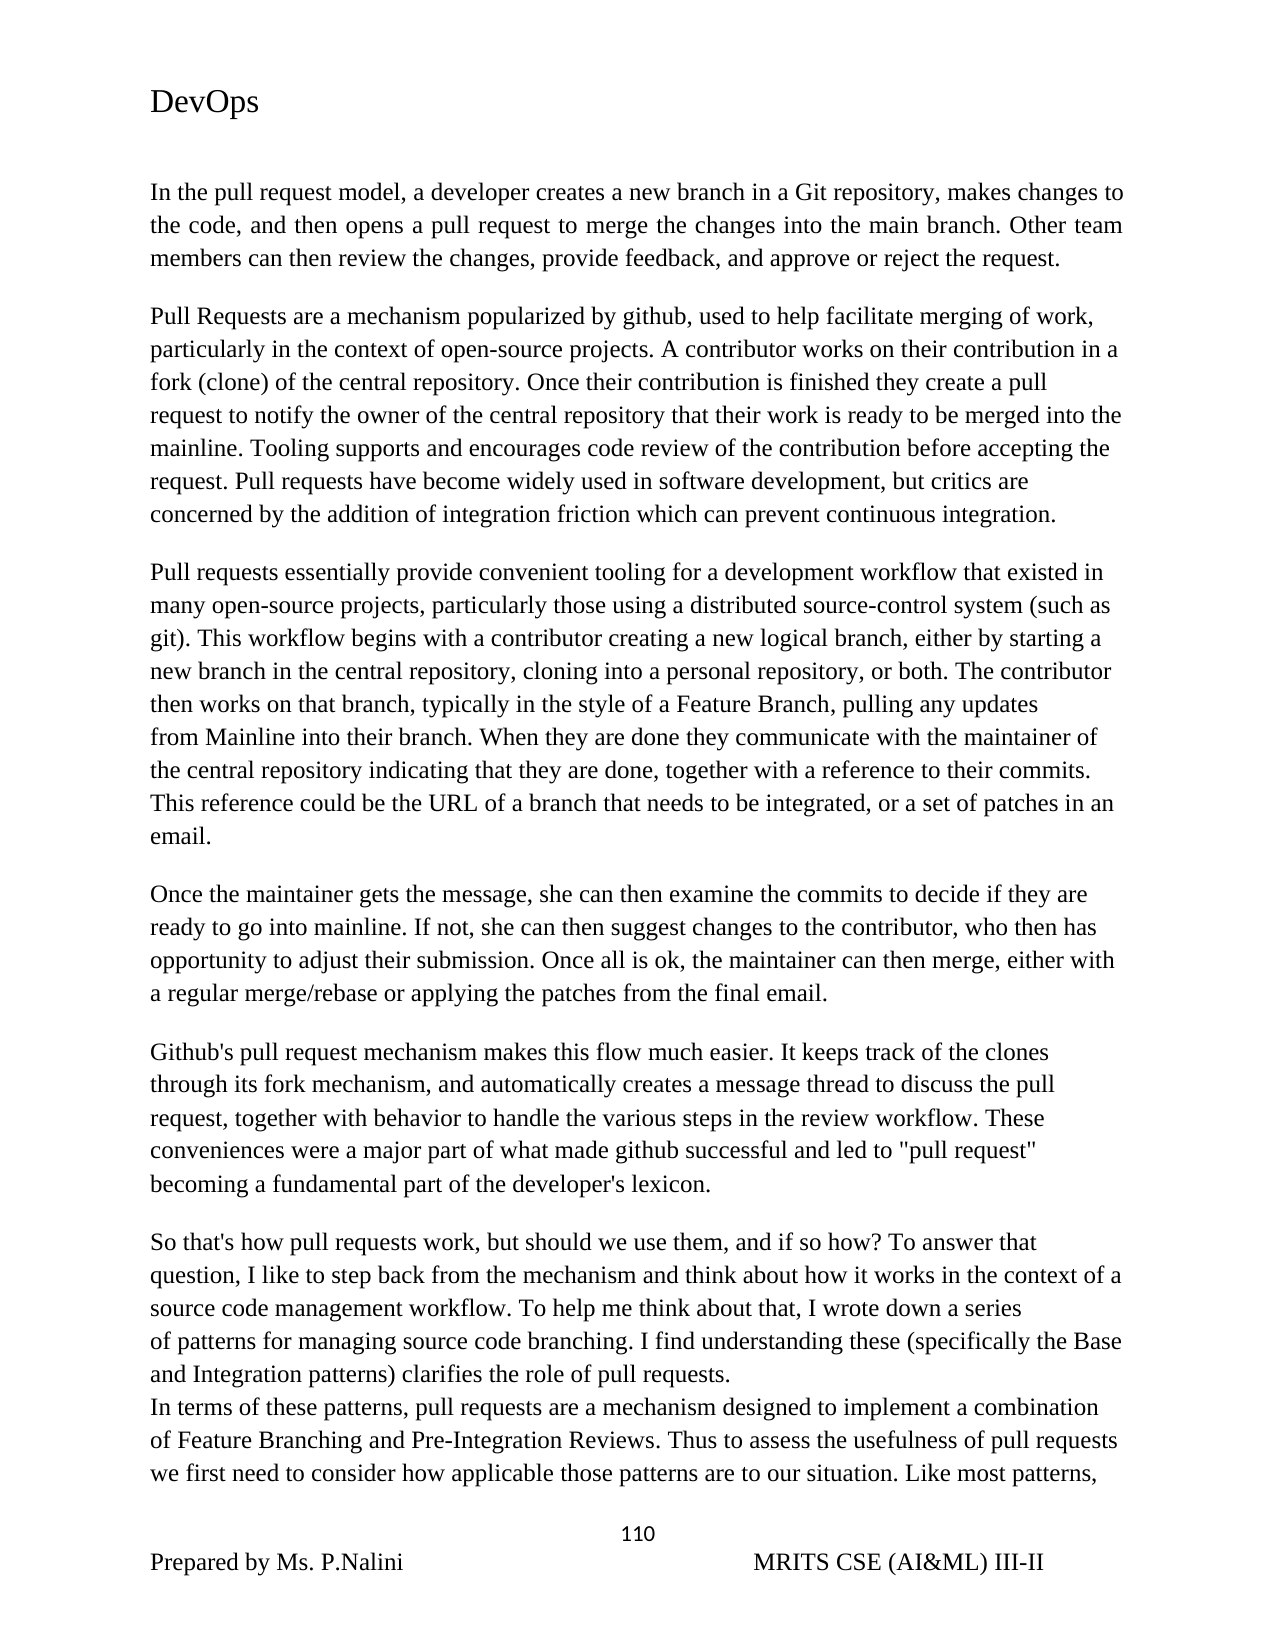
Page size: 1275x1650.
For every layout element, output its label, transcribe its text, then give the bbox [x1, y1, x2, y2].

text Pull Requests are a mechanism popularized by github, used to help facilitate merging of work, particularly in the context of open-source projects. A contributor works on their contribution in a fork (clone) of the central repository. Once their contribution is finished they create a pull request to notify the owner of the central repository that their work is ready to be merged into the mainline. Tooling supports and encourages code review of the contribution before accepting the request. Pull requests have become widely used in software development, but critics are concerned by the addition of integration friction which can prevent continuous integration. [150, 301, 1125, 528]
text In the pull request model, a developer creates a new branch in a Git repository, makes changes to the code, and then opens a pull request to merge the changes into the main branch. Other team members can then review the changes, provide feedback, and approve or reject the request. [150, 177, 1125, 272]
text Once the maintainer gets the message, she can then examine the commits to decide if they are ready to go into mainline. If not, she can then suggest changes to the contributor, who then has opportunity to adjust their submission. Once all is ok, the maintainer can then merge, either with a regular merge/rebase or applying the patches from the final email. [150, 879, 1125, 1007]
text Github's pull request mechanism makes this flow much easier. It keeps track of the clones through its fork mechanism, and automatically creates a message thread to discuss the pull request, together with behavior to handle the various steps in the review workflow. These conveniences were a major part of what made github successful and led to "pull request" becoming a fundamental part of the developer's lexicon. [150, 1037, 1125, 1197]
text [150, 1392, 1125, 1487]
text Pull requests essentially provide convenient tooling for a development workflow that existed in many open-source projects, particularly those using a distributed source-control system (such as git). This workflow begins with a contributor creating a new logical branch, either by starting a new branch in the central repository, cloning into a personal repository, or both. The contributor then works on that branch, typically in the style of a Feature Branch, pulling any updates from Mainline into their branch. When they are done they communicate with the maintainer of the central repository indicating that they are done, together with a reference to their commits. This reference could be the URL of a branch that needs to be integrated, or a set of patches in an email. [150, 557, 1125, 850]
text So that's how pull requests work, but should we use them, and if so how? To answer that question, I like to step back from the mechanism and think about how it works in the context of a source code management workflow. To help me think about that, I wrote down a series of patterns for managing source code branching. I find understanding these (specifically the Base and Integration patterns) clarifies the role of pull requests. [150, 1227, 1125, 1387]
